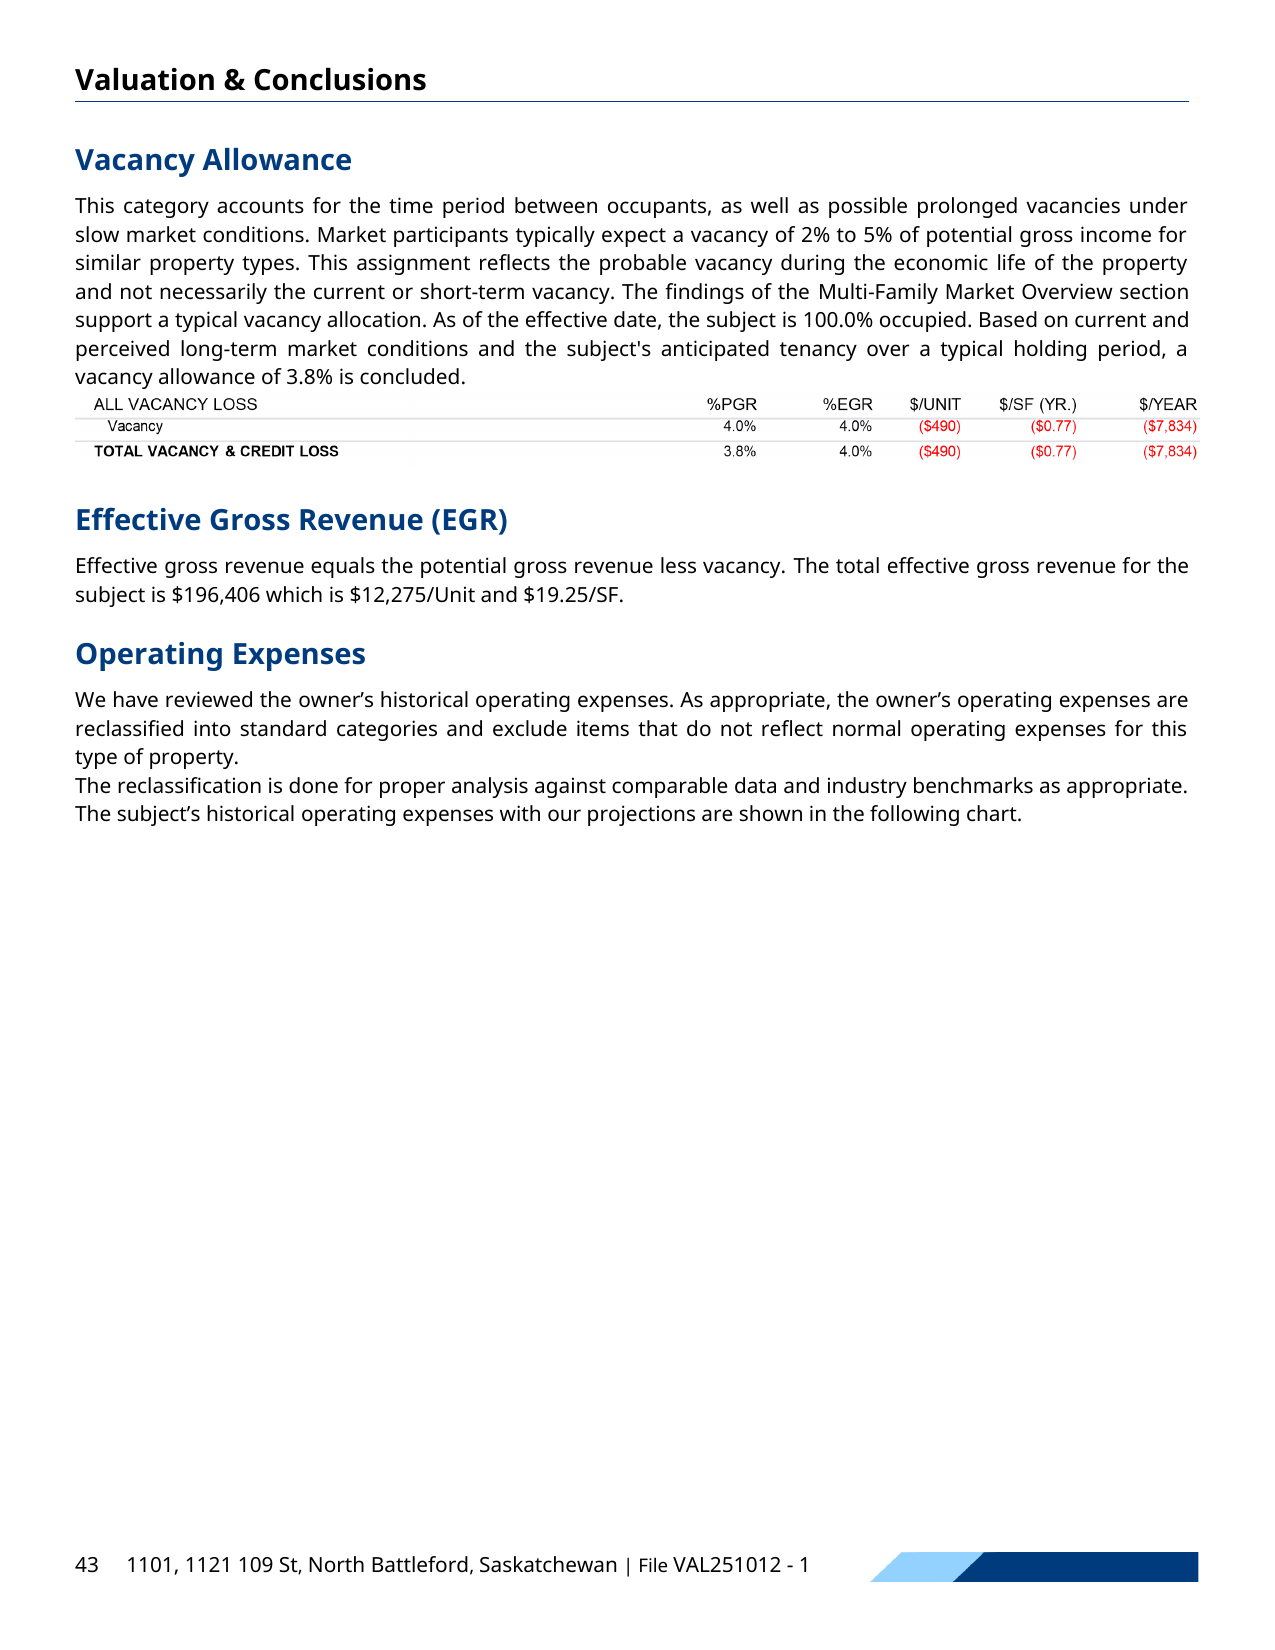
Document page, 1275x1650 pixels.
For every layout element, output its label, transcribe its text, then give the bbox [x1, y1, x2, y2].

text Operating Expenses [75, 633, 1200, 673]
text Vacancy Allowance [75, 139, 1200, 179]
picture [75, 390, 1200, 469]
picture [815, 1542, 1199, 1582]
text We have reviewed the owner’s historical operating expenses. As appropriate, the owner’s operating expenses are reclassified into standard categories and exclude items that do not reflect normal operating expenses for this type of property. [75, 686, 1189, 771]
text The reclassification is done for proper analysis against comparable data and industry benchmarks as appropriate. The subject’s historical operating expenses with our projections are shown in the following chart. [75, 771, 1189, 828]
text Effective Gross Revenue (EGR) [75, 499, 1200, 539]
text This category accounts for the time period between occupants, as well as possible prolonged vacancies under slow market conditions. Market participants typically expect a vacancy of 2% to 5% of potential gross income for similar property types. This assignment reflects the probable vacancy during the economic life of the property and not necessarily the current or short-term vacancy. The findings of the Market Overview section support a typical vacancy allocation. As of the effective date, the subject is occupied. Based on current and perceived long-term market conditions and the subject's anticipated tenancy over a typical holding period, a vacancy allowance of is concluded. [75, 192, 1189, 390]
text Effective gross revenue equals the potential gross revenue less vacancy. [75, 552, 1189, 608]
